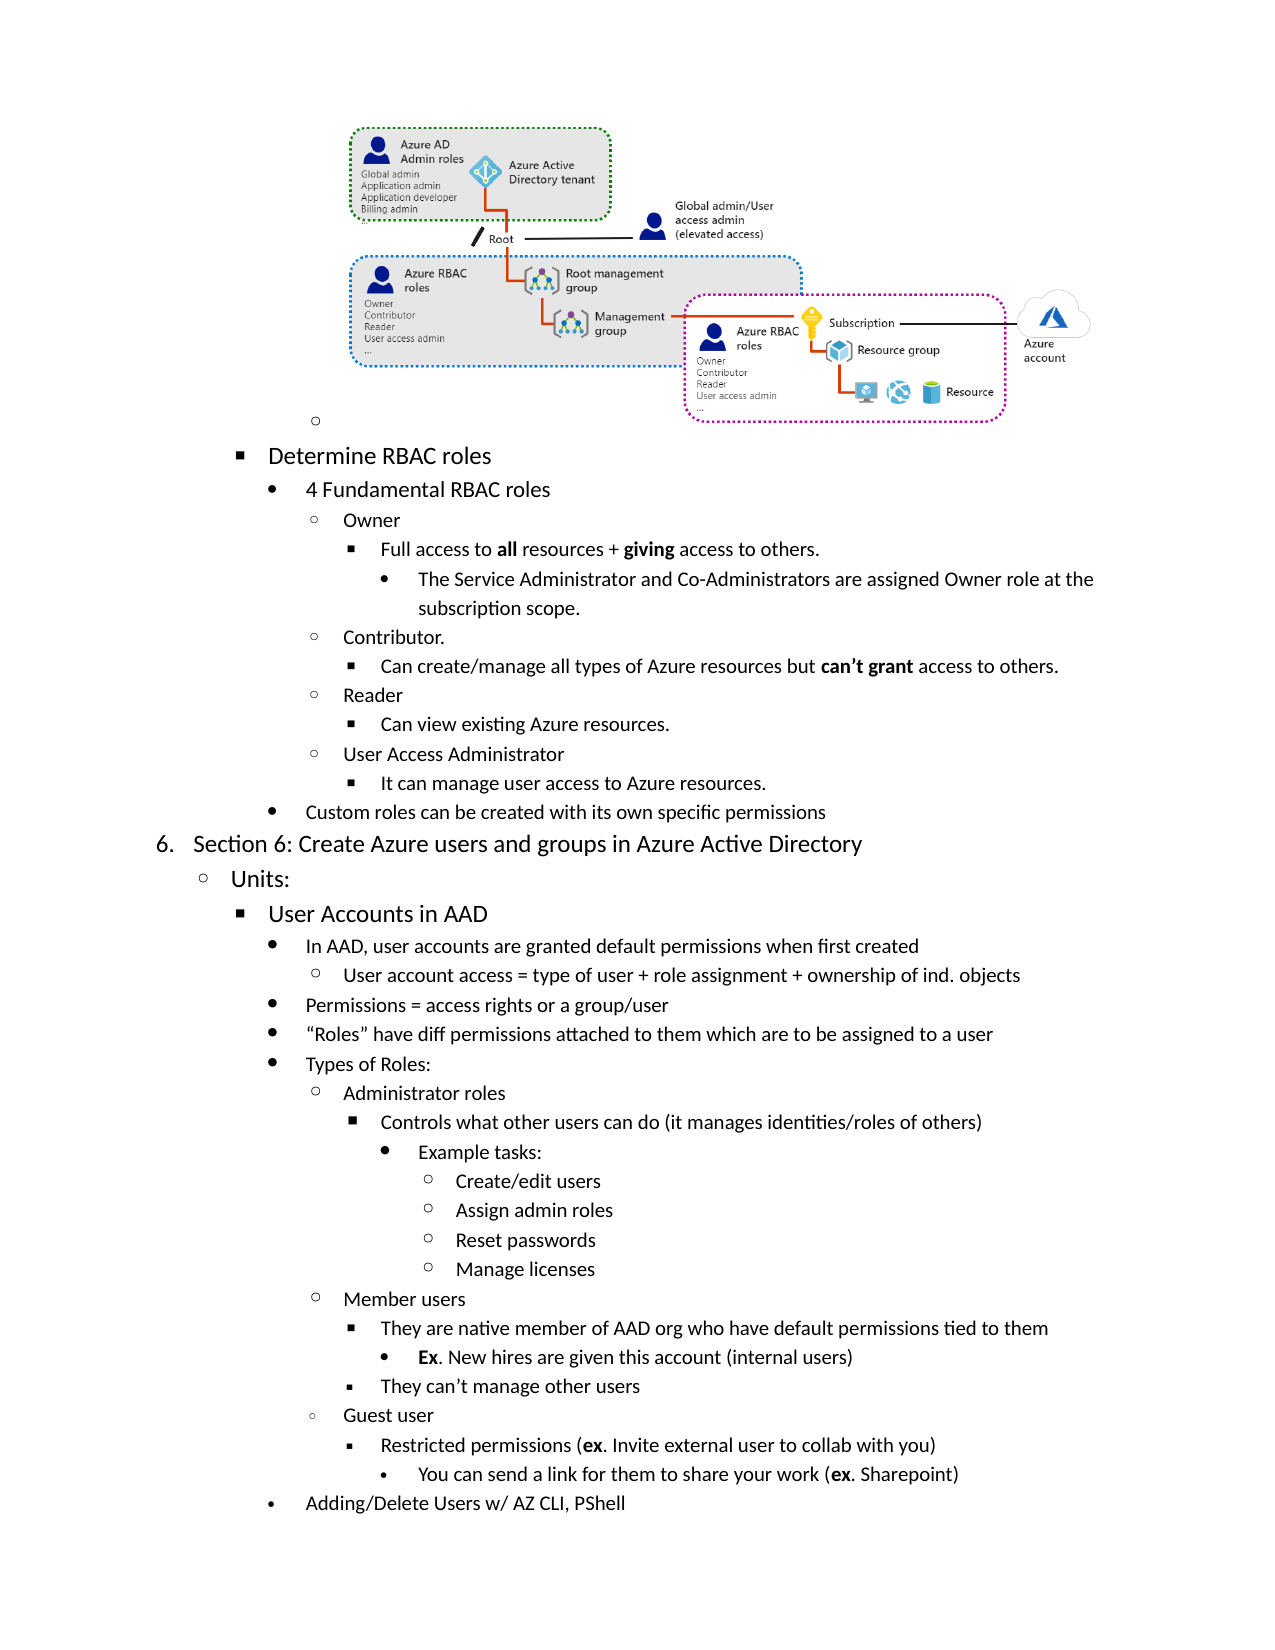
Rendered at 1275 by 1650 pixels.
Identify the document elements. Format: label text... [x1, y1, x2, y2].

list Owner [306, 507, 1157, 533]
list User Access Administrator [306, 741, 1157, 766]
list They are native member of AAD org who have default permissions tied to them [343, 1315, 1157, 1341]
list Reader [306, 682, 1157, 708]
list They can’t manage other users [343, 1373, 1157, 1399]
list Can create/manage all types of Azure resources but can’t grant access to others. [343, 653, 1157, 679]
list Custom roles can be created with its own specific permissions [268, 799, 1157, 824]
list Controls what other users can do (it manages identities/roles of others) [343, 1109, 1157, 1135]
list Adding/Delete Users w/ AZ CLI, PShell [268, 1490, 1157, 1516]
list It can manage user access to Azure resources. [343, 770, 1157, 795]
list Restricted permissions (ex. Invite external user to collab with you) [343, 1432, 1157, 1457]
list You can send a link for them to share your work (ex. Sharepoint) [381, 1461, 1157, 1486]
list Guest user [306, 1403, 1157, 1428]
list Can view existing Azure resources. [343, 712, 1157, 737]
list Ex. New hires are given this account (internal users) [381, 1344, 1157, 1370]
list User account access = type of user + role assignment + ownership of ind. objects [306, 963, 1157, 988]
list In AAD, user accounts are granted default permissions when first created [268, 933, 1157, 959]
list User Accounts in AAD [231, 898, 1157, 929]
picture [343, 118, 1094, 431]
list Permissions = access rights or a group/user [268, 992, 1157, 1018]
list Determine RBAC roles [231, 440, 1157, 471]
list Full access to all resources + giving access to others. [343, 537, 1157, 562]
list Types of Roles: [268, 1051, 1157, 1076]
list The Service Administrator and Co-Administrators are assigned Owner role at the subscription scope. [381, 566, 1157, 620]
list Member users [306, 1286, 1157, 1311]
list “Roles” have diff permissions attached to them which are to be assigned to a user [268, 1021, 1157, 1047]
list Manage licenses [418, 1256, 1157, 1282]
list Contributor. [306, 624, 1157, 649]
list 4 Fundamental RBAC roles [268, 475, 1157, 503]
list Example tasks: [381, 1139, 1157, 1164]
list Reset passwords [418, 1227, 1157, 1253]
list Units: [193, 863, 1157, 894]
list Create/edit users [418, 1168, 1157, 1194]
list Section 6: Create Azure users and groups in Azure Active Directory [156, 828, 1157, 859]
list Administrator roles [306, 1080, 1157, 1106]
list Assign admin roles [418, 1198, 1157, 1223]
